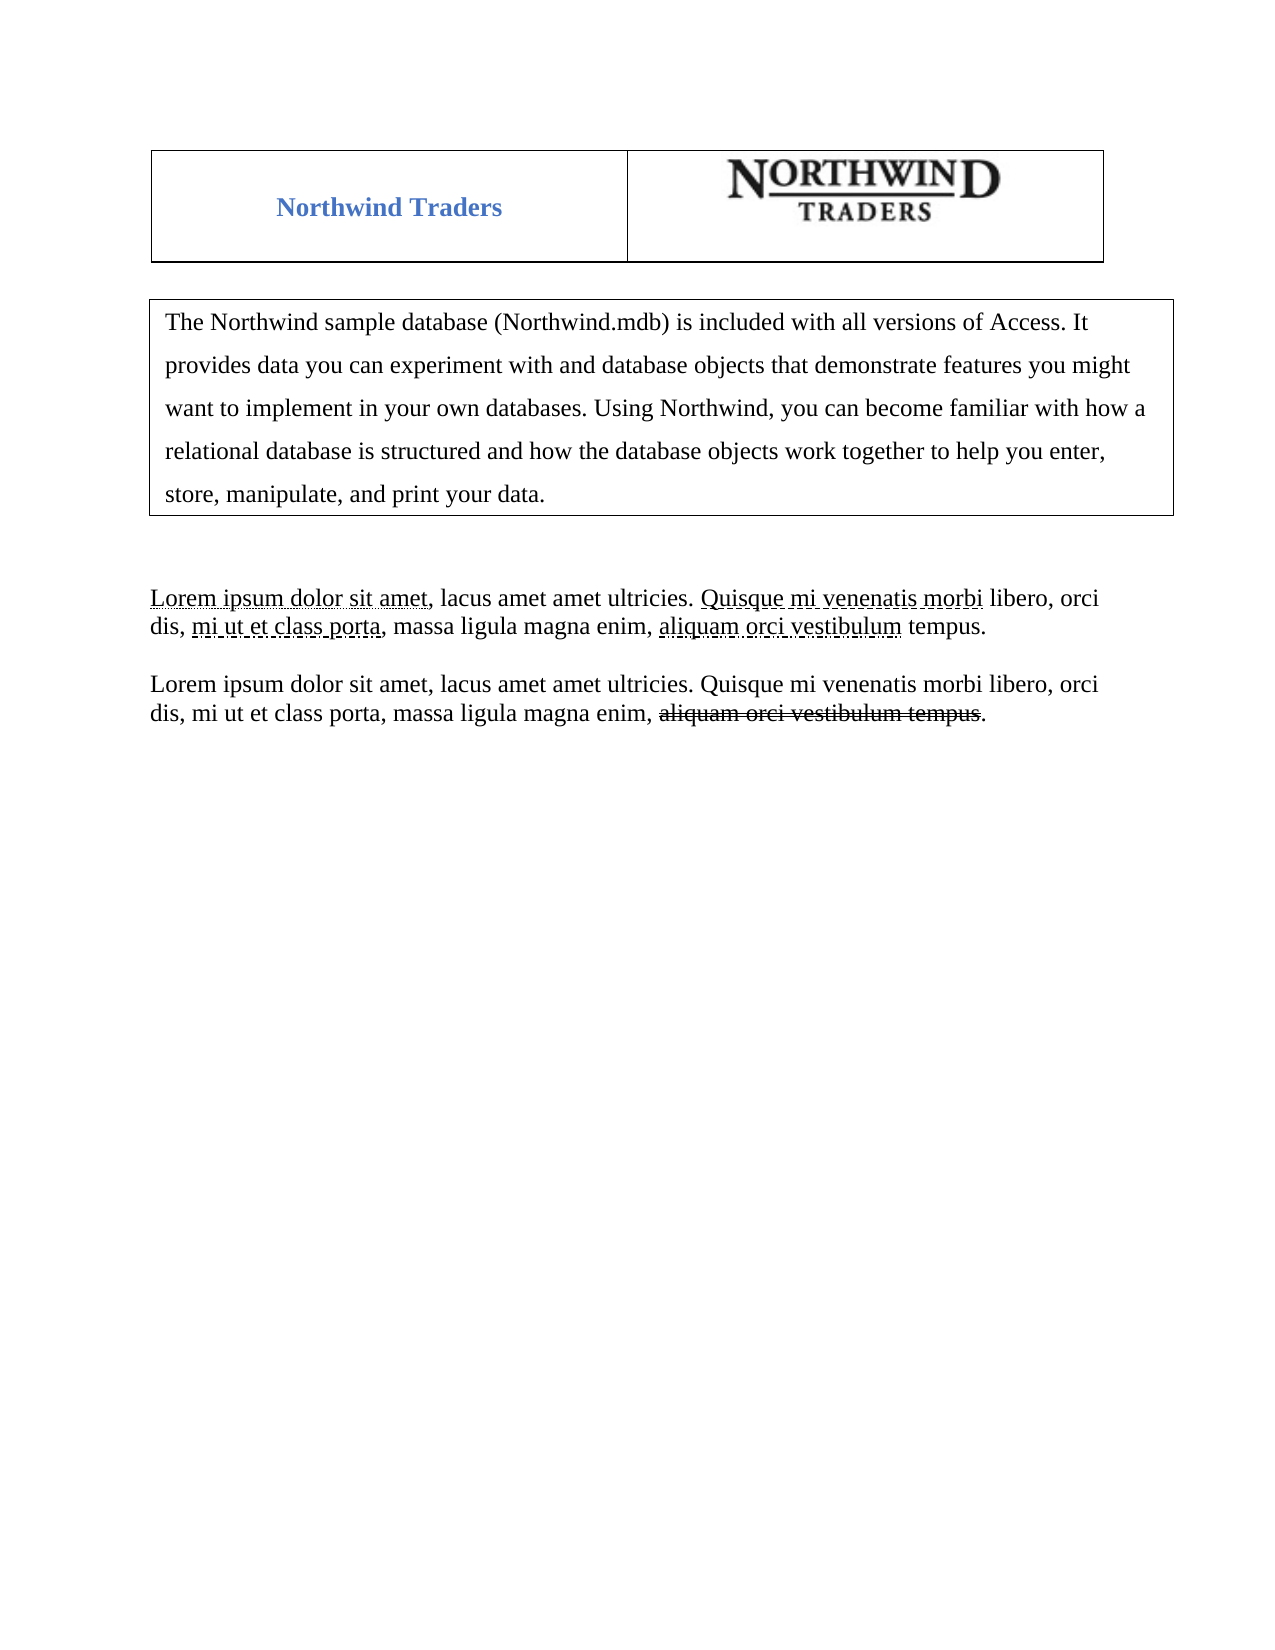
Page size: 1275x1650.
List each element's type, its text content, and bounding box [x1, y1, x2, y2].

table_header [628, 151, 1103, 261]
table_header Northwind Traders [152, 151, 627, 261]
text Lorem ipsum dolor sit amet, lacus amet amet ultricies. Quisque mi venenatis morbi libero, orci dis, mi ut et class porta, massa ligula magna enim, aliquam orci vestibulum tempus. [150, 583, 1125, 640]
text Lorem ipsum dolor sit amet, lacus amet amet ultricies. Quisque mi venenatis morbi libero, orci dis, mi ut et class porta, massa ligula magna enim, aliquam orci vestibulum tempus. [150, 669, 1125, 727]
picture [720, 151, 1010, 230]
